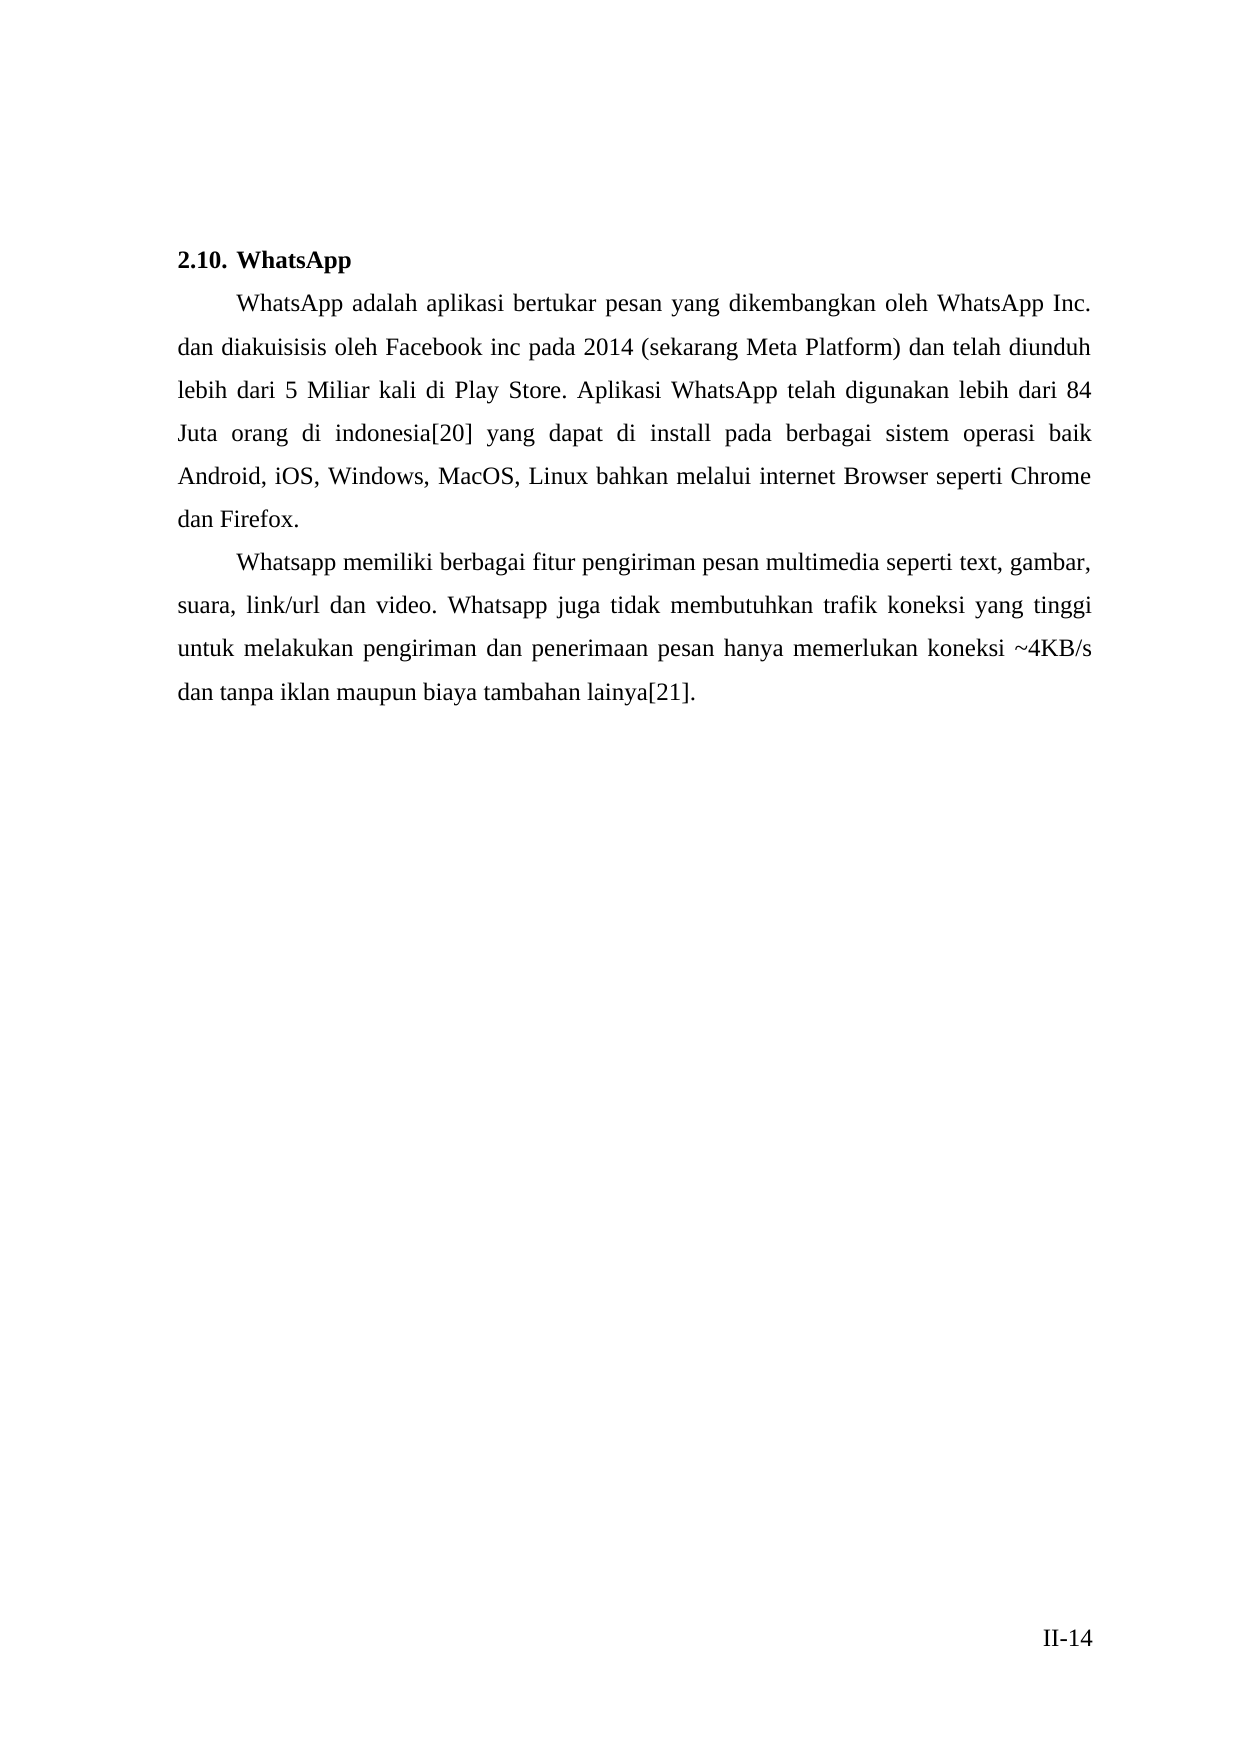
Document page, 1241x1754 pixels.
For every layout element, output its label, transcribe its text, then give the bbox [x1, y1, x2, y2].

list WhatsApp [177, 245, 1092, 274]
list Whatsapp memiliki berbagai fitur pengiriman pesan multimedia seperti text, gambar, suara, link/url dan video. Whatsapp juga tidak membutuhkan trafik koneksi yang tinggi untuk melakukan pengiriman dan penerimaan pesan hanya memerlukan koneksi ~4KB/s dan tanpa iklan maupun biaya tambahan lainya. [177, 547, 1092, 705]
list WhatsApp adalah aplikasi bertukar pesan yang dikembangkan oleh WhatsApp Inc. dan diakuisisis oleh Facebook inc pada 2014 (sekarang Meta Platform) dan telah diunduh lebih dari 5 Miliar kali di Play Store. Aplikasi WhatsApp telah digunakan lebih dari 84 Juta orang di indonesia yang dapat di install pada berbagai sistem operasi baik Android, iOS, Windows, MacOS, Linux bahkan melalui internet Browser seperti Chrome dan Firefox. [177, 288, 1092, 533]
